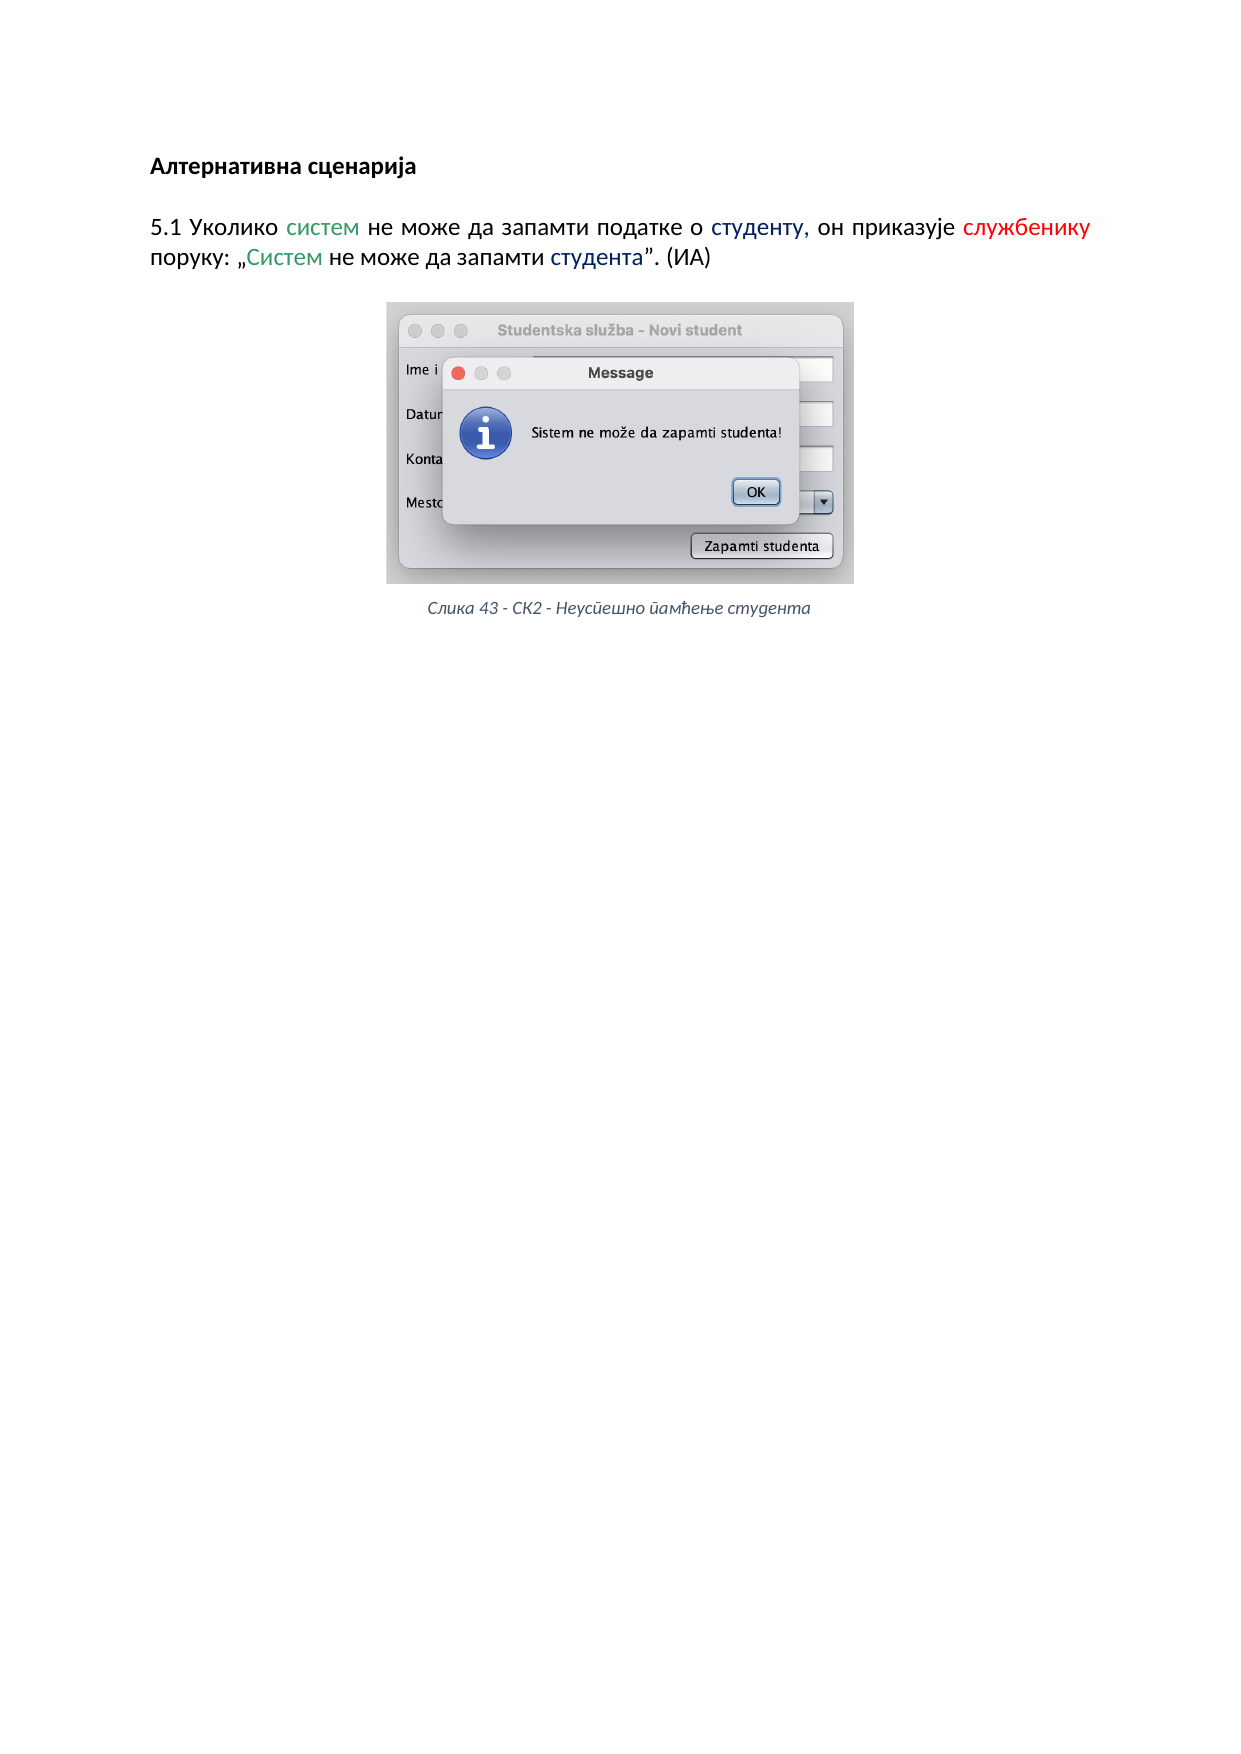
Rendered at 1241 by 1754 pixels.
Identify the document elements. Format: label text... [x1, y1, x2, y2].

subtitle Слика 43 - СК2 - Неуспешно памћење студента [150, 596, 1090, 619]
text 5.1 Уколико систем не може да запамти податке о студенту, он приказује службенику поруку: „Систем не може да запамти студента”. (ИА) [150, 211, 1090, 272]
picture [386, 302, 854, 584]
text Алтернативна сценарија [150, 150, 1090, 181]
